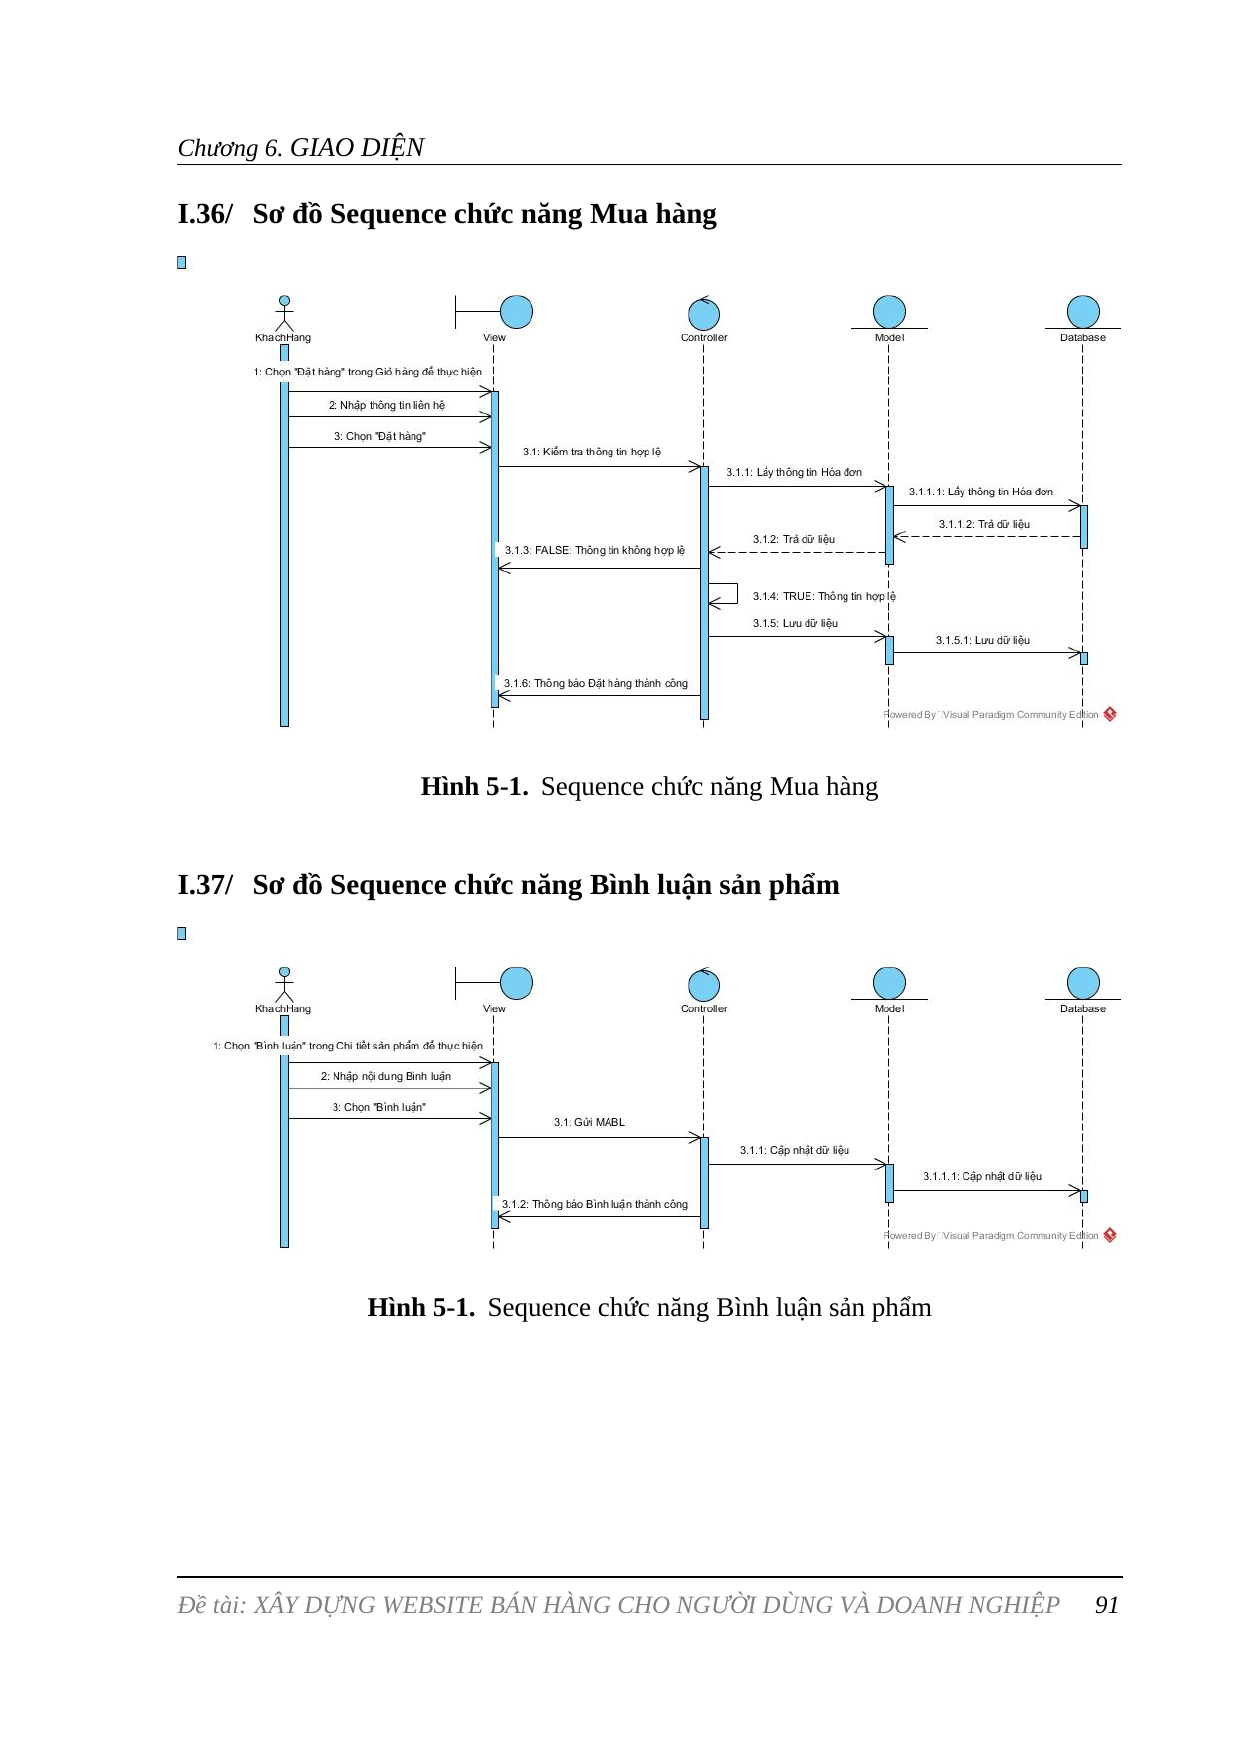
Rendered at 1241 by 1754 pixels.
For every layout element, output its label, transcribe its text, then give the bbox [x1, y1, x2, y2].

subtitle Sơ đồ Sequence chức năng Bình luận sản phẩm [177, 861, 1122, 902]
subtitle Sequence chức năng Mua hàng [177, 770, 1122, 801]
picture [177, 256, 1121, 730]
picture [177, 927, 1121, 1251]
subtitle Sequence chức năng Bình luận sản phẩm [177, 1291, 1122, 1363]
subtitle Sơ đồ Sequence chức năng Mua hàng [177, 190, 1122, 231]
